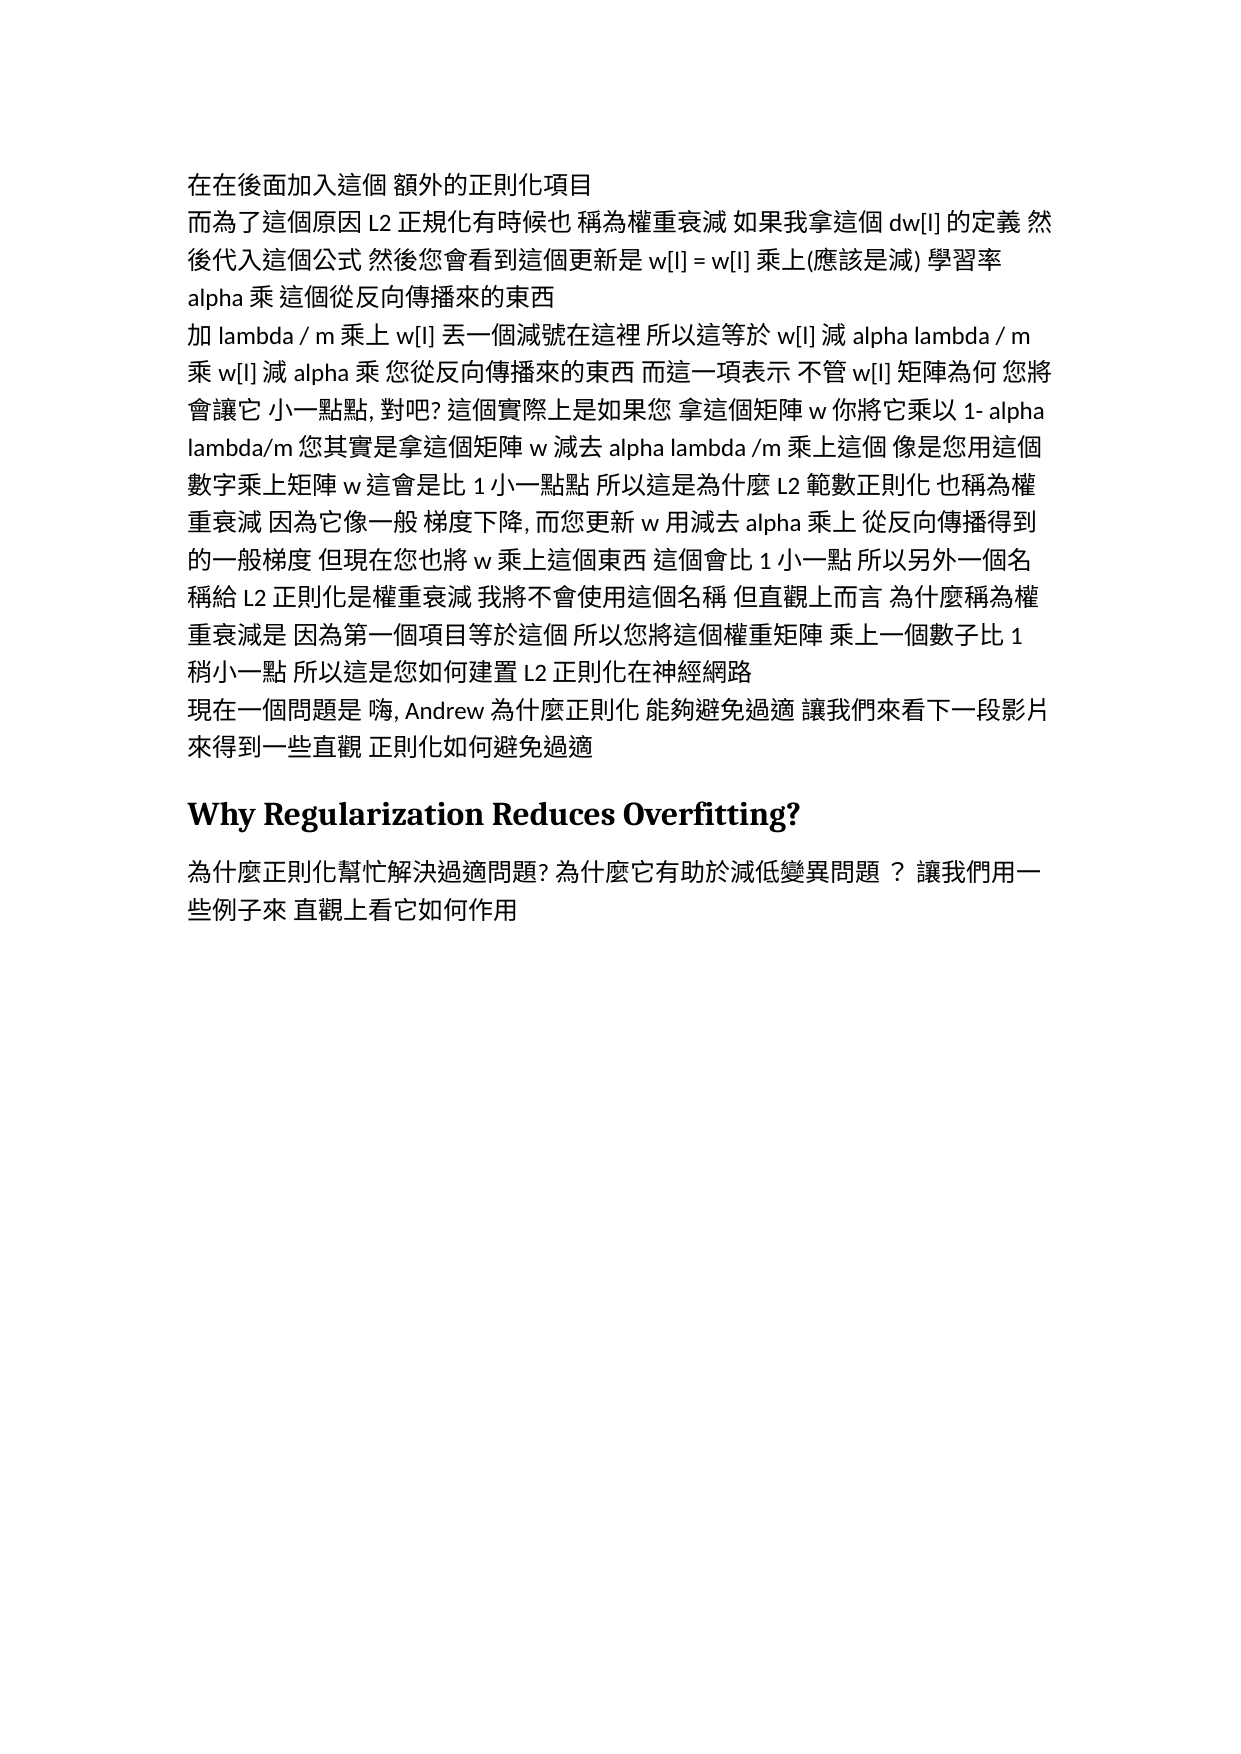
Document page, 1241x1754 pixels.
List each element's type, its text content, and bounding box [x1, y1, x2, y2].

text 而為了這個原因 L2 正規化有時候也 稱為權重衰減 如果我拿這個 dw[l] 的定義 然後代入這個公式 然後您會看到這個更新是 w[l] = w[l] 乘上(應該是減) 學習率 alpha 乘 這個從反向傳播來的東西 [187, 202, 1053, 314]
text 為什麼正則化幫忙解決過適問題? 為什麼它有助於減低變異問題 ？ 讓我們用一些例子來 直觀上看它如何作用 [187, 852, 1053, 927]
text 加 lambda / m 乘上 w[l] 丟一個減號在這裡 所以這等於 w[l] 減 alpha lambda / m 乘 w[l] 減 alpha 乘 您從反向傳播來的東西 而這一項表示 不管 w[l] 矩陣為何 您將會讓它 小一點點, 對吧? 這個實際上是如果您 拿這個矩陣 w 你將它乘以 1- alpha lambda/m 您其實是拿這個矩陣 w 減去 alpha lambda /m 乘上這個 像是您用這個數字乘上矩陣 w 這會是比 1 小一點點 所以這是為什麼 L2 範數正則化 也稱為權重衰減 因為它像一般 梯度下降, 而您更新 w 用減去 alpha 乘上 從反向傳播得到的一般梯度 但現在您也將 w 乘上這個東西 這個會比 1 小一點 所以另外一個名稱給 L2 正則化是權重衰減 我將不會使用這個名稱 但直觀上而言 為什麼稱為權重衰減是 因為第一個項目等於這個 所以您將這個權重矩陣 乘上一個數子比 1 稍小一點 所以這是您如何建置 L2 正則化在神經網路 [187, 314, 1053, 689]
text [187, 164, 1053, 202]
text 現在一個問題是 嗨, Andrew 為什麼正則化 能夠避免過適 讓我們來看下一段影片 來得到一些直觀 正則化如何避免過適 [187, 689, 1053, 764]
subtitle Why Regularization Reduces Overfitting? [187, 777, 1053, 852]
